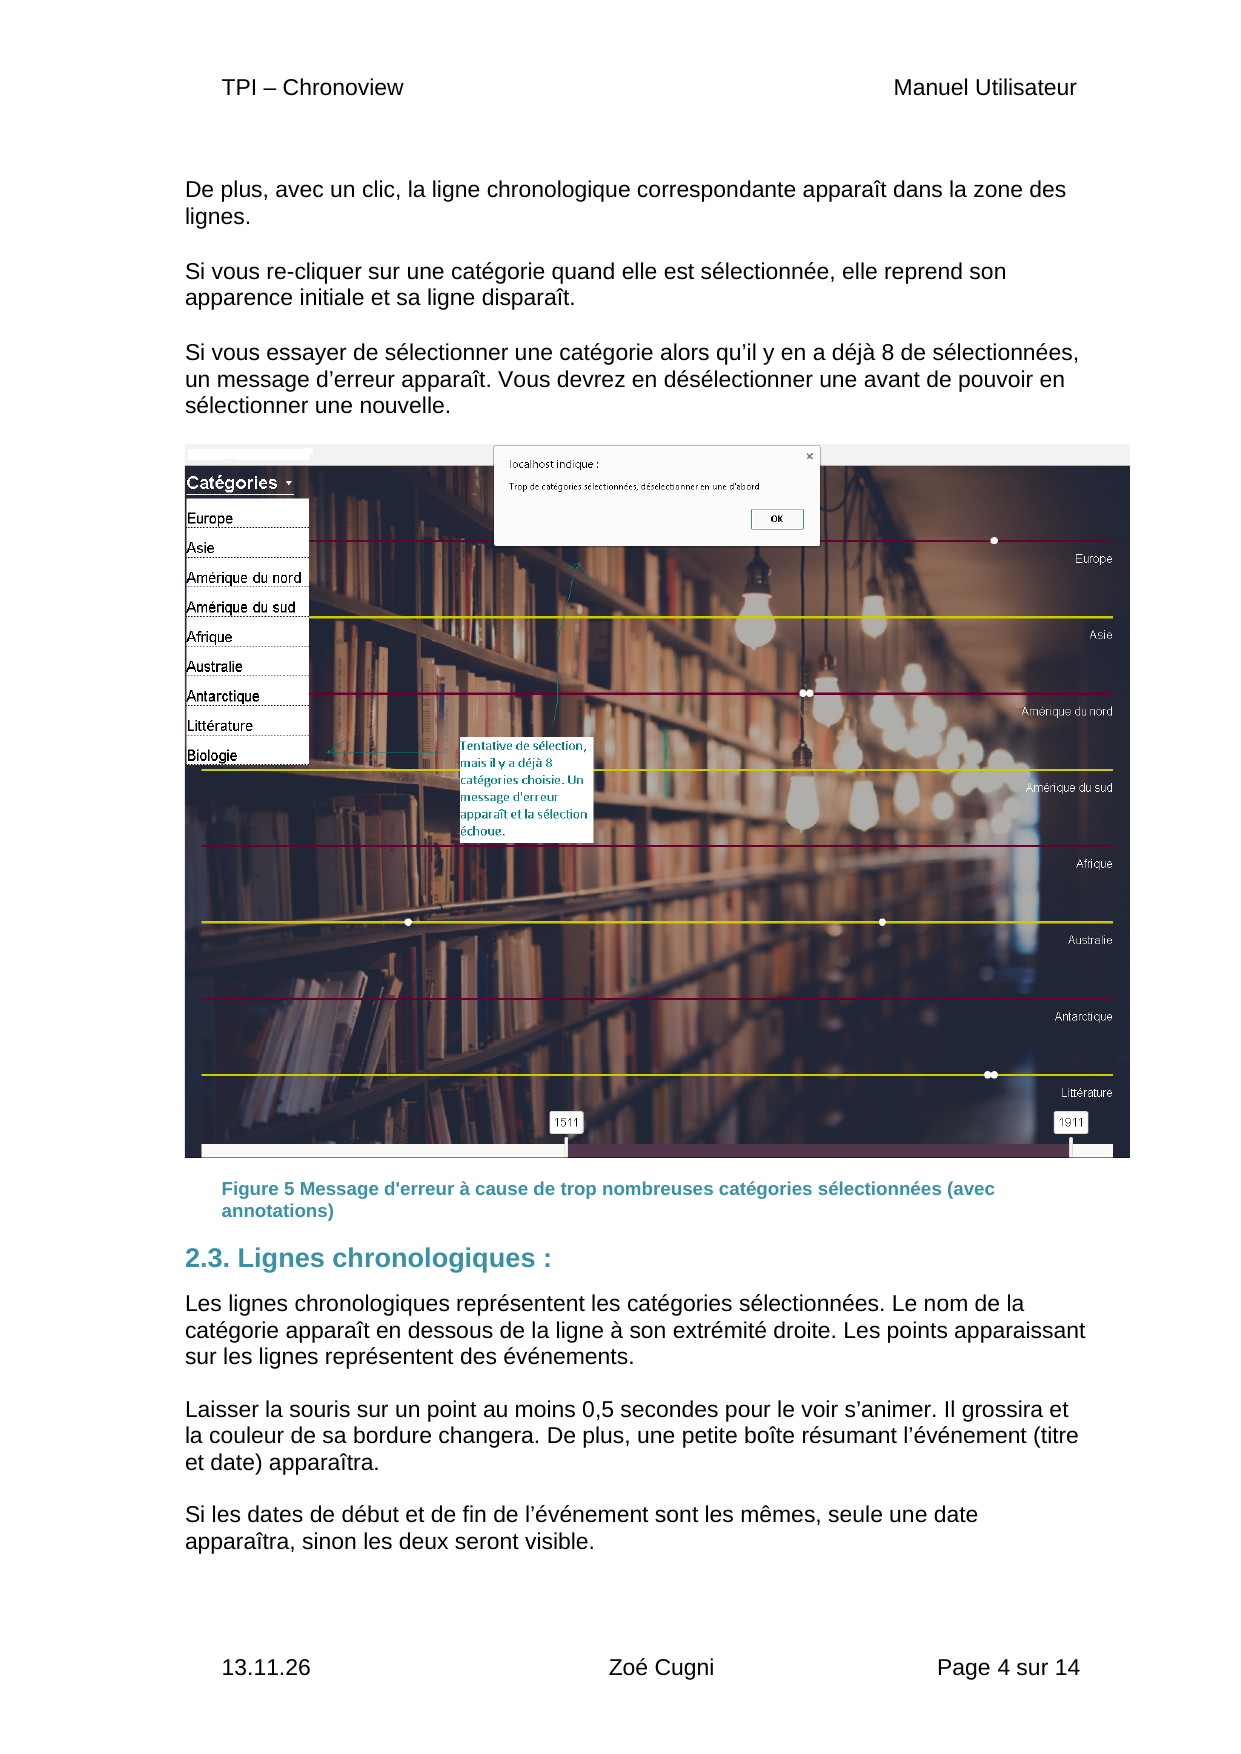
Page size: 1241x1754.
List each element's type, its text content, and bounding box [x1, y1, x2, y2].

picture [184, 444, 1130, 1158]
text Si les dates de début et de fin de l’événement sont les mêmes, seule une date apparaîtra, sinon les deux seront visible. [185, 1501, 1093, 1554]
text Les lignes chronologiques représentent les catégories sélectionnées. Le nom de la catégorie apparaît en dessous de la ligne à son extrémité droite. Les points apparaissant sur les lignes représentent des événements. [185, 1290, 1093, 1369]
subtitle Lignes chronologiques : [185, 1242, 1093, 1273]
text Si vous essayer de sélectionner une catégorie alors qu’il y en a déjà 8 de sélectionnées, [185, 339, 1093, 366]
text Si vous re-cliquer sur une catégorie quand elle est sélectionnée, elle reprend son apparence initiale et sa ligne disparaît. [185, 258, 1093, 311]
text De plus, avec un clic, la ligne chronologique correspondante apparaît dans la zone des lignes. [185, 176, 1093, 229]
text Laisser la souris sur un point au moins 0,5 secondes pour le voir s’animer. Il grossira et la couleur de sa bordure changera. De plus, une petite boîte résumant l’événement (titre et date) apparaîtra. [185, 1396, 1093, 1475]
text Figure 5 Message d'erreur à cause de trop nombreuses catégories sélectionnées (avec annotations) [221, 1178, 1093, 1221]
text un message d’erreur apparaît. Vous devrez en désélectionner une avant de pouvoir en sélectionner une nouvelle. [185, 366, 1093, 418]
